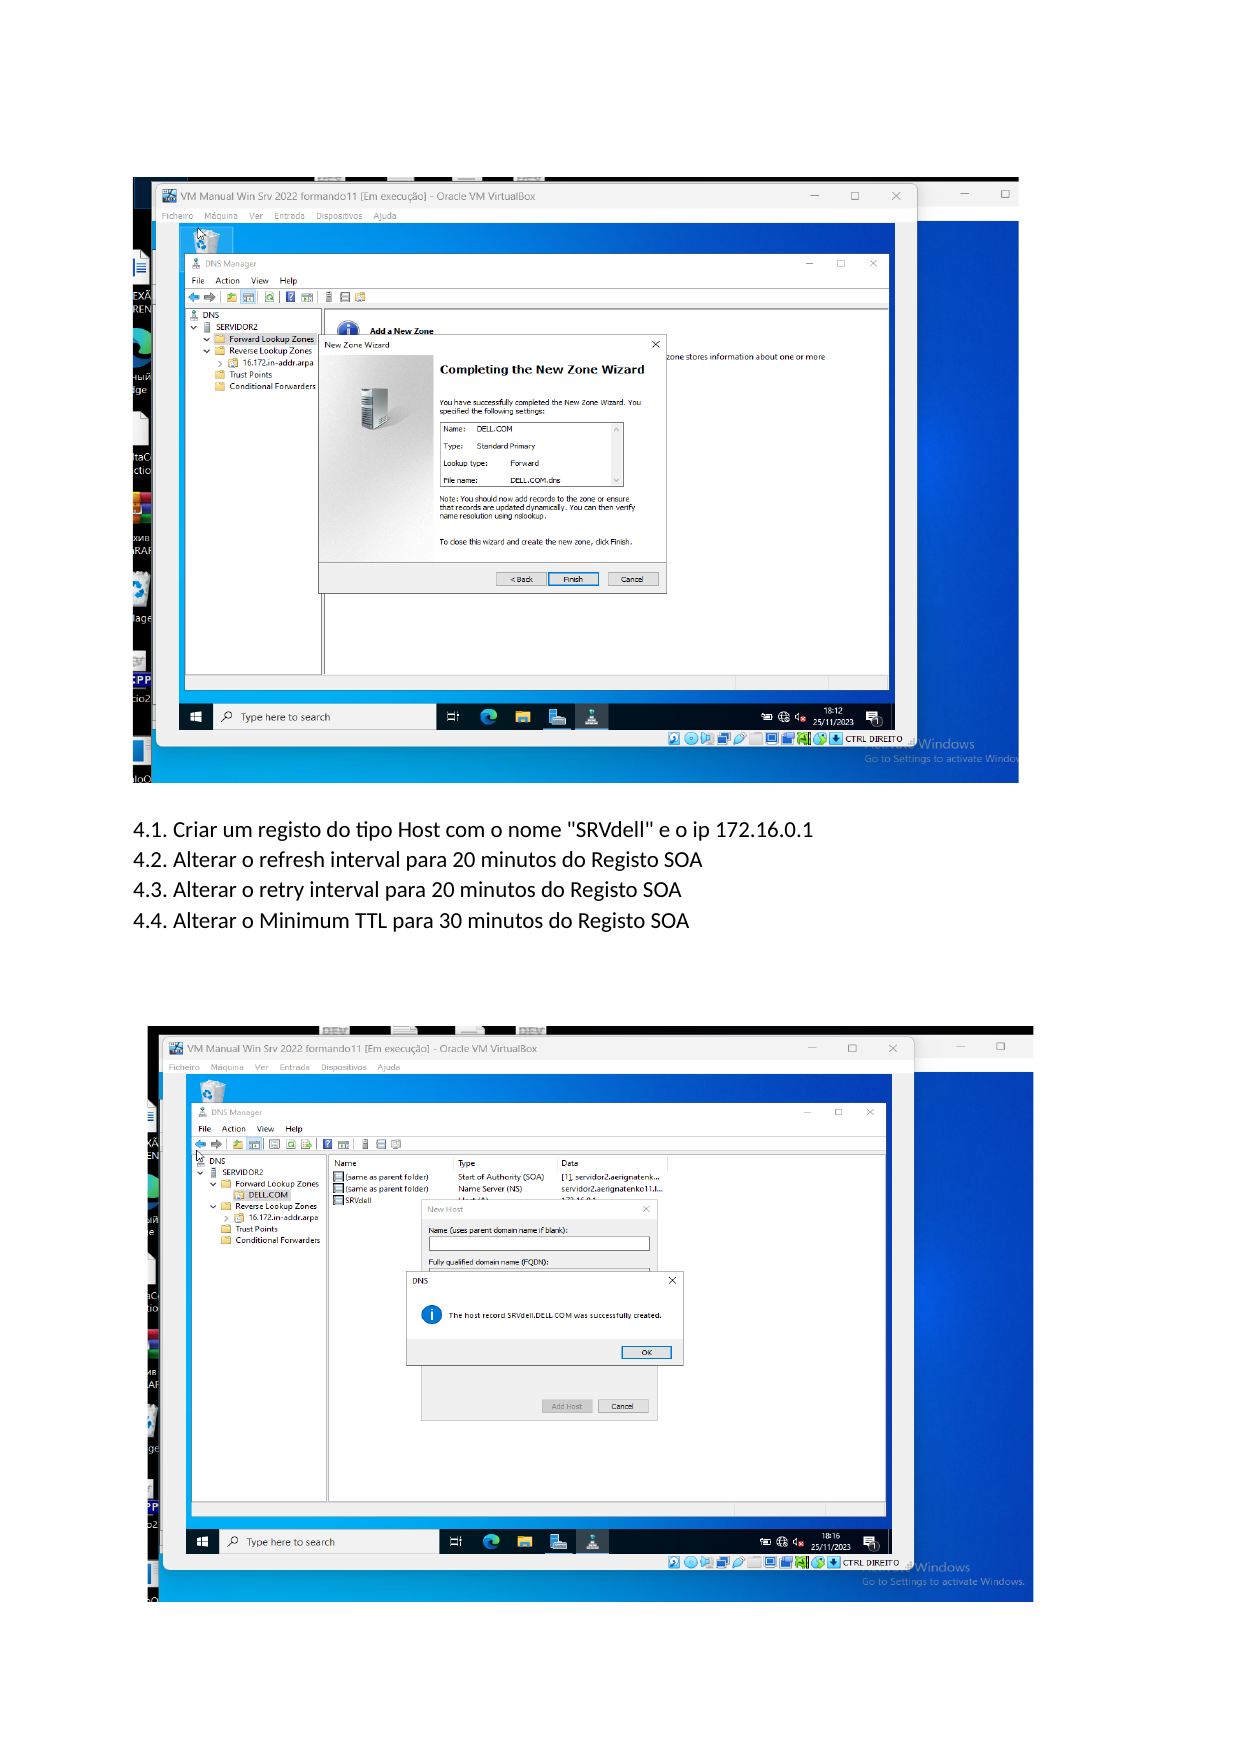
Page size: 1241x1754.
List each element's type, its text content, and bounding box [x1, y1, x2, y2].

picture [132, 177, 1019, 783]
list Alterar o Minimum TTL para 30 minutos do Registo SOA [133, 906, 1063, 934]
list Criar um registo do tipo Host com o nome "SRVdell" e o ip 172.16.0.1 [133, 815, 1063, 843]
list Alterar o retry interval para 20 minutos do Registo SOA [133, 876, 1063, 904]
picture [147, 1026, 1034, 1602]
list Alterar o refresh interval para 20 minutos do Registo SOA [133, 845, 1063, 873]
